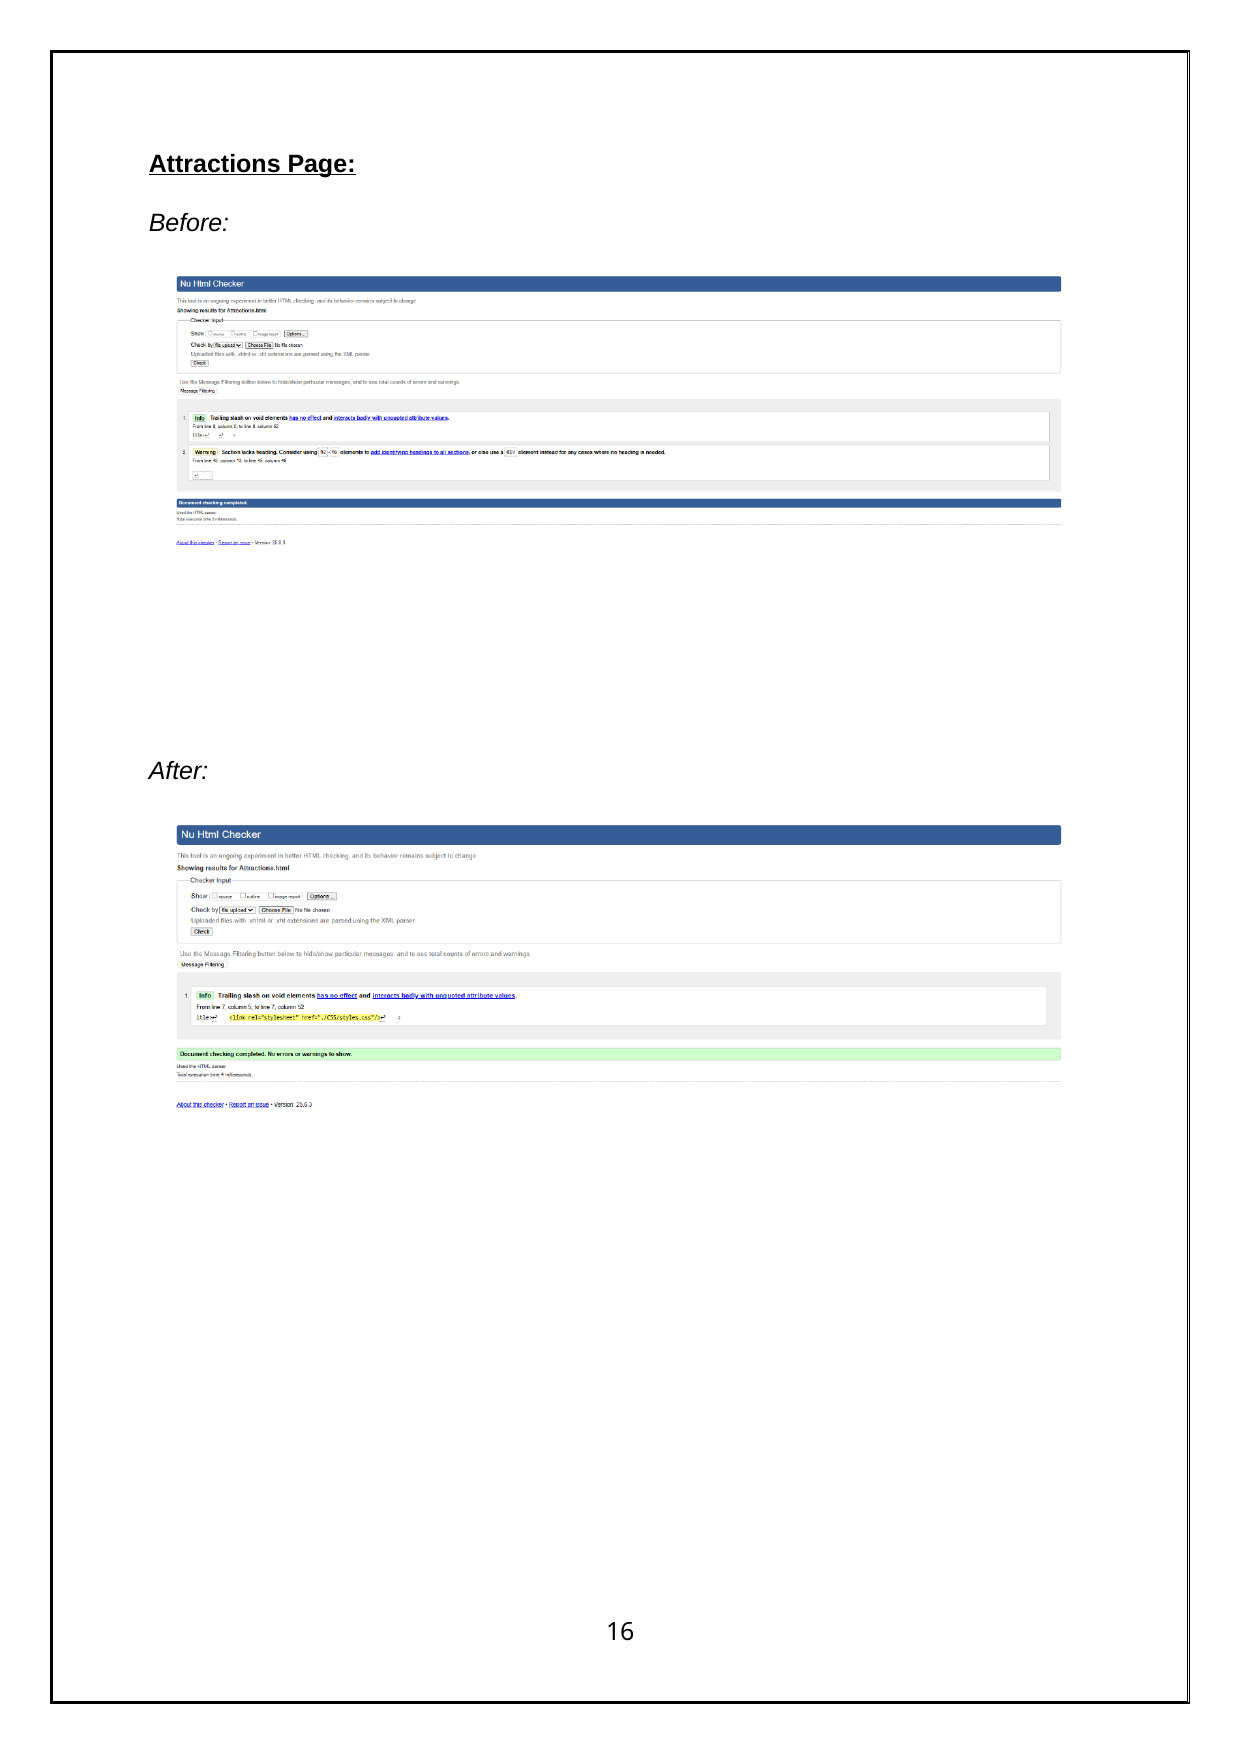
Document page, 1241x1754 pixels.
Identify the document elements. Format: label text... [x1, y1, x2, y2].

text After: [148, 756, 1092, 784]
picture [148, 268, 1089, 722]
text Before: [148, 208, 1092, 237]
text Attractions Page: [148, 148, 1092, 177]
picture [148, 815, 1089, 1251]
